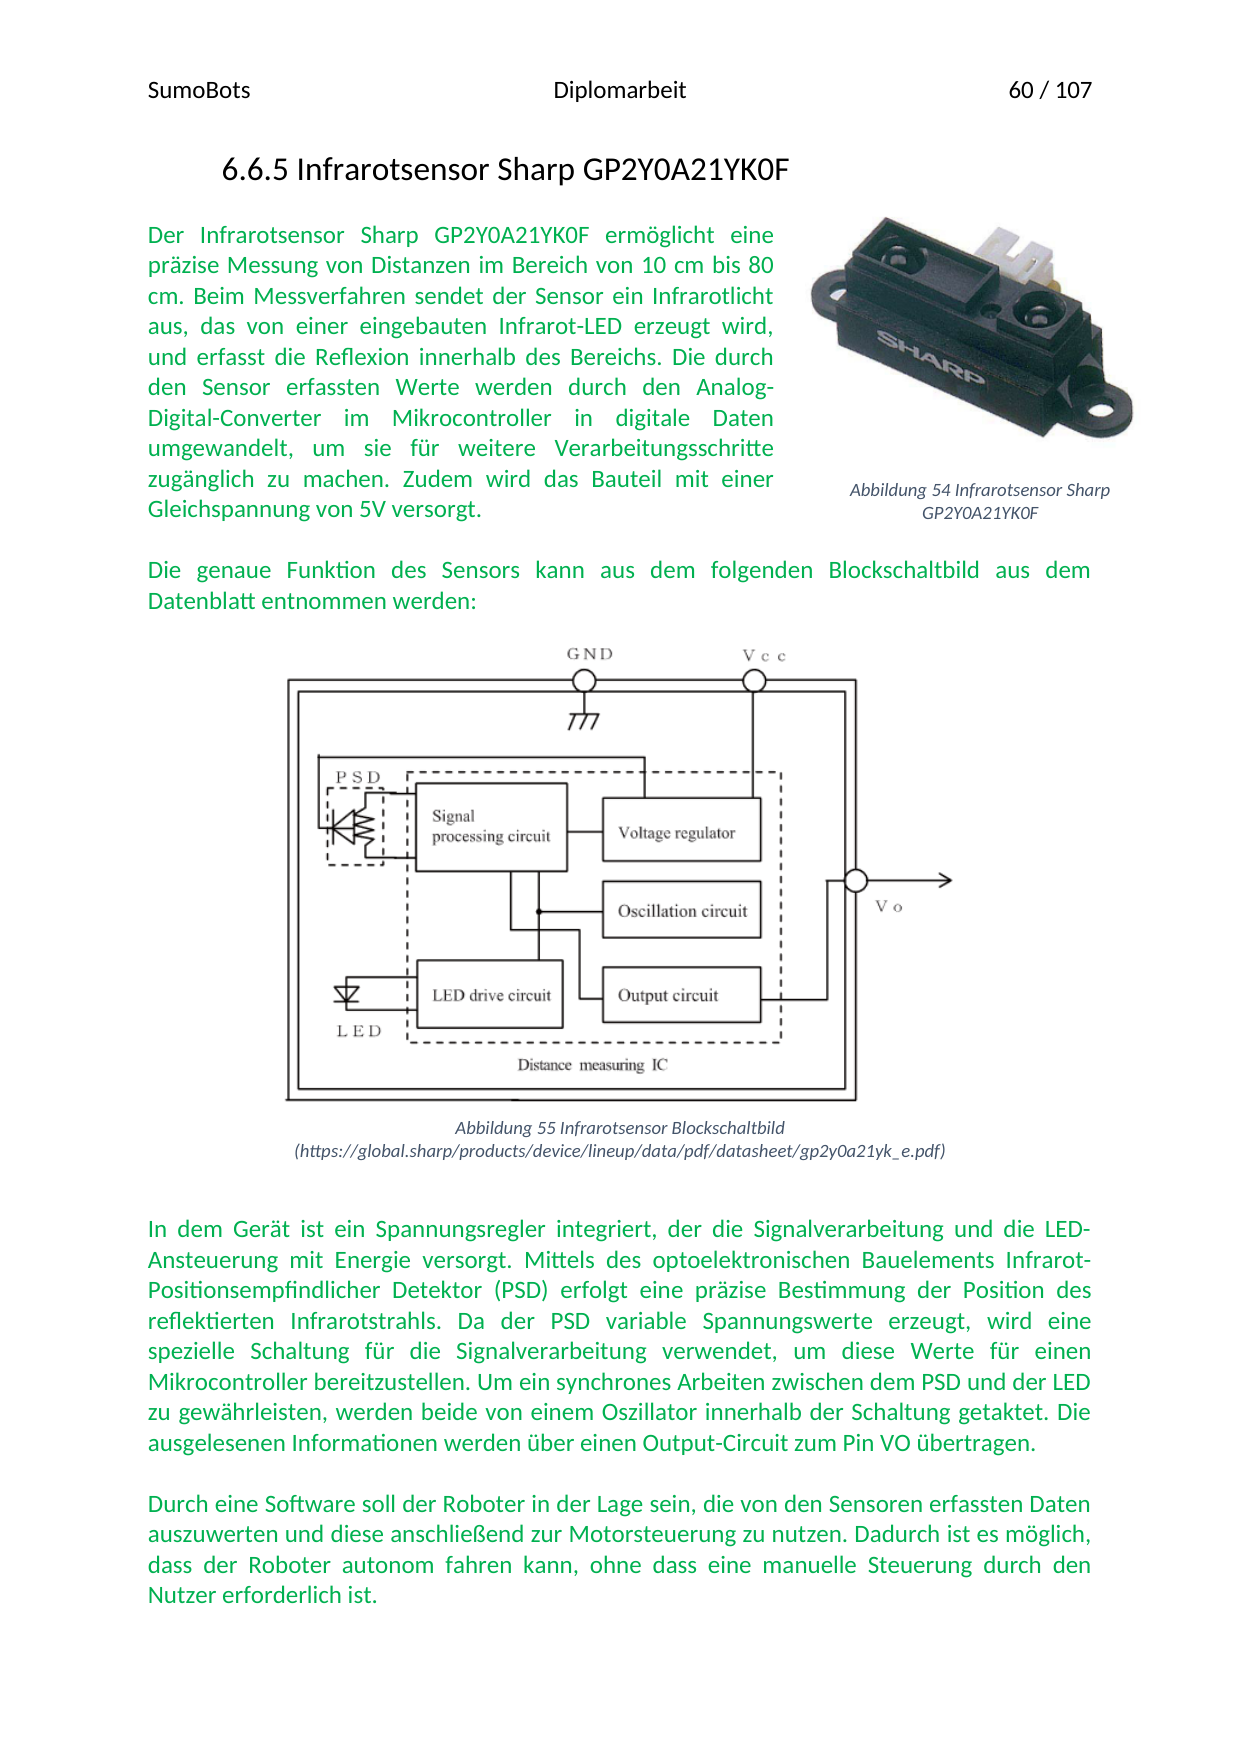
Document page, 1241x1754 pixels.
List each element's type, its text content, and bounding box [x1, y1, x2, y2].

picture [793, 189, 1167, 469]
text Der Infrarotsensor Sharp GP2Y0A21YK0F ermöglicht eine präzise Messung von Distanzen im Bereich von 10 cm bis 80 cm. Beim Messverfahren sendet der Sensor ein Infrarotlicht aus, das von einer eingebauten Infrarot-LED erzeugt wird, und erfasst die Reflexion innerhalb des Bereichs. Die durch den Sensor erfassten Werte werden durch den Analog-Digital-Converter im Mikrocontroller in digitale Daten umgewandelt, um sie für weitere Verarbeitungsschritte zugänglich zu machen. Zudem wird das Bauteil mit einer Gleichspannung von 5V versorgt. [148, 219, 1093, 524]
text In dem Gerät ist ein Spannungsregler integriert, der die Signalverarbeitung und die LED-Ansteuerung mit Energie versorgt. Mittels des optoelektronischen Bauelements Infrarot-Positionsempfindlicher Detektor (PSD) erfolgt eine präzise Bestimmung der Position des reflektierten Infrarotstrahls. Da der PSD variable Spannungswerte erzeugt, wird eine spezielle Schaltung für die Signalverarbeitung verwendet, um diese Werte für einen Mikrocontroller bereitzustellen. Um ein synchrones Arbeiten zwischen dem PSD und der LED zu gewährleisten, werden beide von einem Oszillator innerhalb der Schaltung getaktet. Die ausgelesenen Informationen werden über einen Output-Circuit zum Pin VO übertragen. [148, 1213, 1093, 1457]
text Abbildung 39 Infrarotsensor Blockschaltbild (https://global.sharp/products/device/lineup/data/pdf/datasheet/gp2y0a21yk_e.pdf) [148, 1116, 1093, 1162]
picture [279, 646, 961, 1117]
text Durch eine Software soll der Roboter in der Lage sein, die von den Sensoren erfassten Daten auszuwerten und diese anschließend zur Motorsteuerung zu nutzen. Dadurch ist es möglich, dass der Roboter autonom fahren kann, ohne dass eine manuelle Steuerung durch den Nutzer erforderlich ist. [148, 1488, 1093, 1610]
subtitle Infrarotsensor Sharp GP2Y0A21YK0F [221, 148, 1093, 188]
text Die genaue Funktion des Sensors kann aus dem folgenden Blockschaltbild aus dem Datenblatt entnommen werden: [148, 554, 1093, 616]
